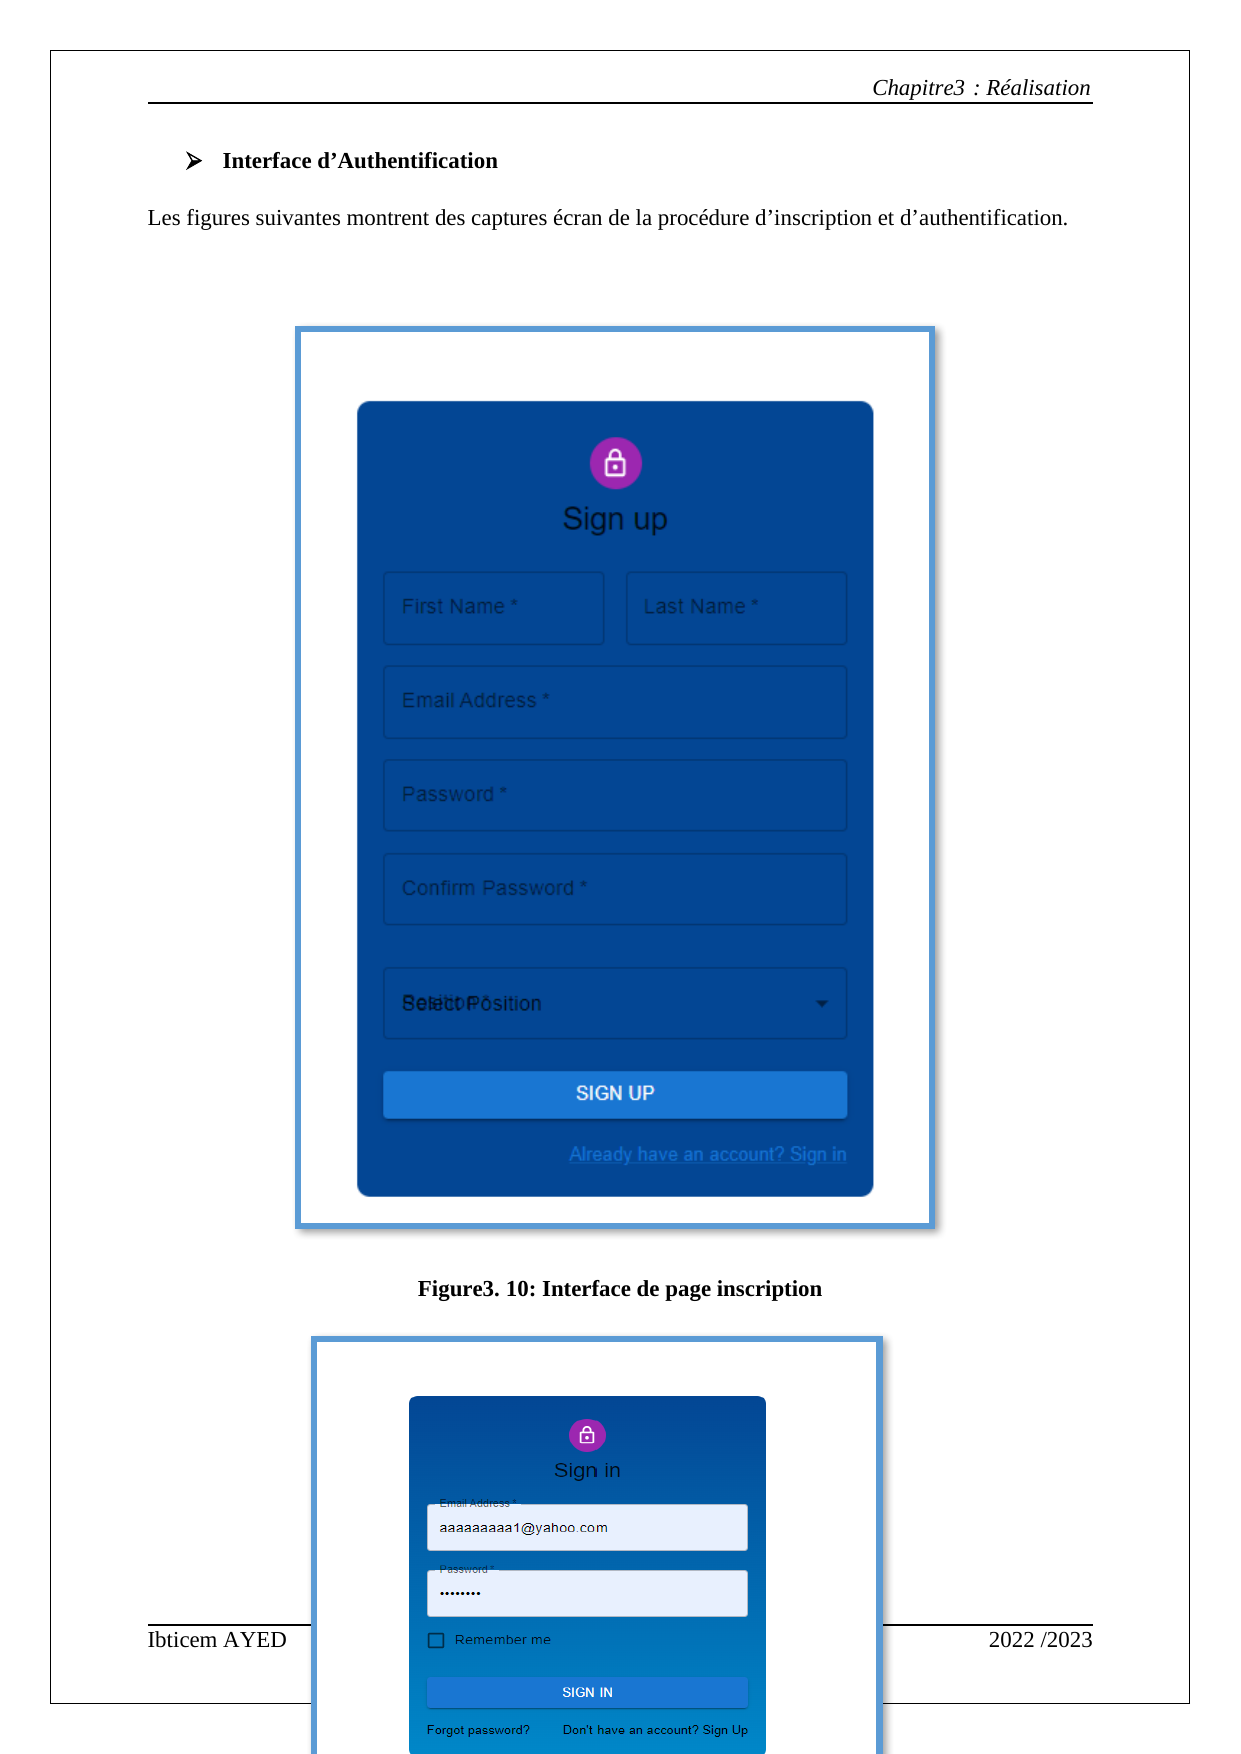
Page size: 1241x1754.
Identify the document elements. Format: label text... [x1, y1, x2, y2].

text Les figures suivantes montrent des captures écran de la procédure d’inscription et d’authentification. [147, 204, 1093, 230]
picture [317, 1342, 876, 1754]
picture [739, 1726, 743, 1736]
list Interface d’Authentification [185, 148, 1093, 174]
picture [301, 332, 929, 1223]
